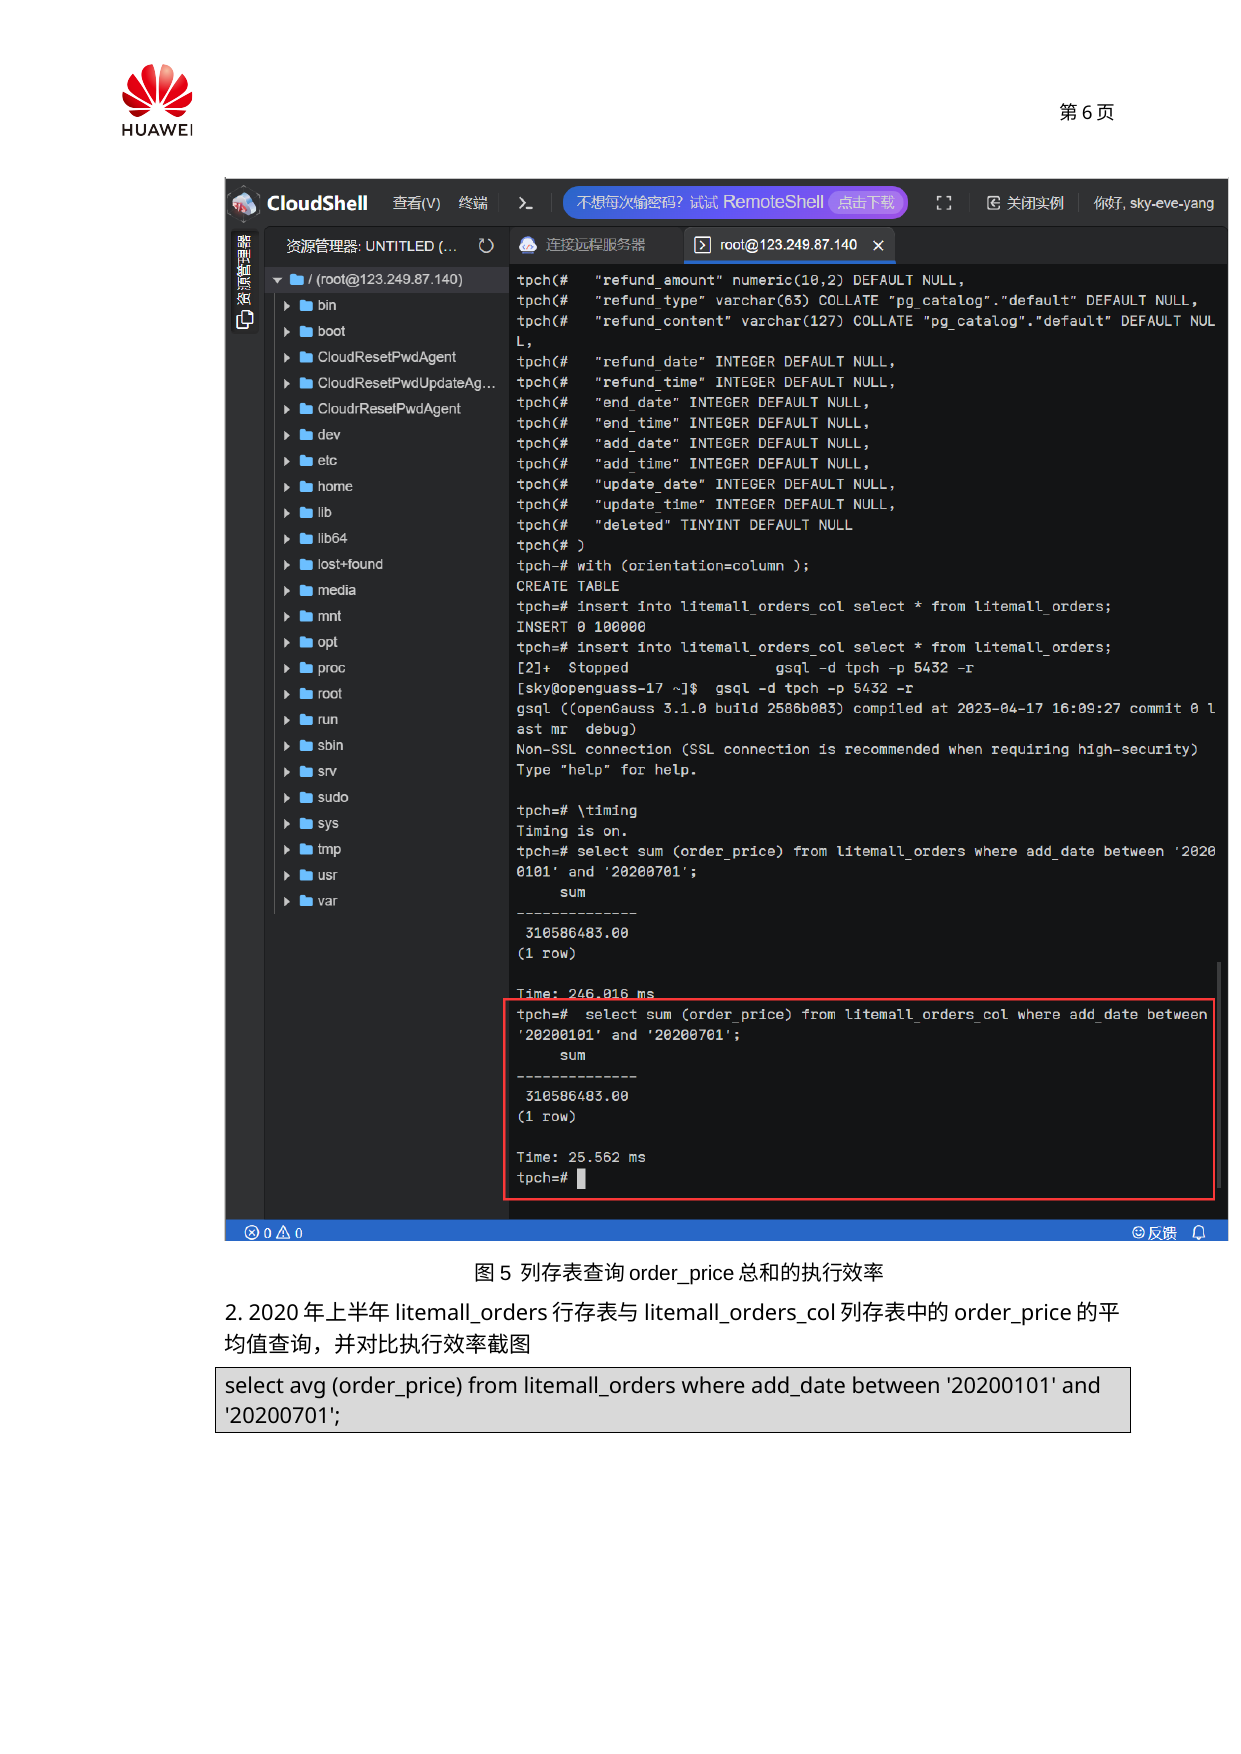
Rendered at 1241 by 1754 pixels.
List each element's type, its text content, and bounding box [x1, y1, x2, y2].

picture [122, 64, 193, 136]
text 2. 2020年上半年litemall_orders行存表与litemall_orders_col列存表中的order_price的平均值查询，并对比执行效率截图 [224, 1295, 1122, 1358]
text 图 5 列存表查询order_price总和的执行效率 [236, 1257, 1122, 1287]
text select avg (order_price) from litemall_orders where add_date between '20200101' and '20200701'; [216, 1368, 1130, 1432]
picture [224, 177, 1229, 1241]
